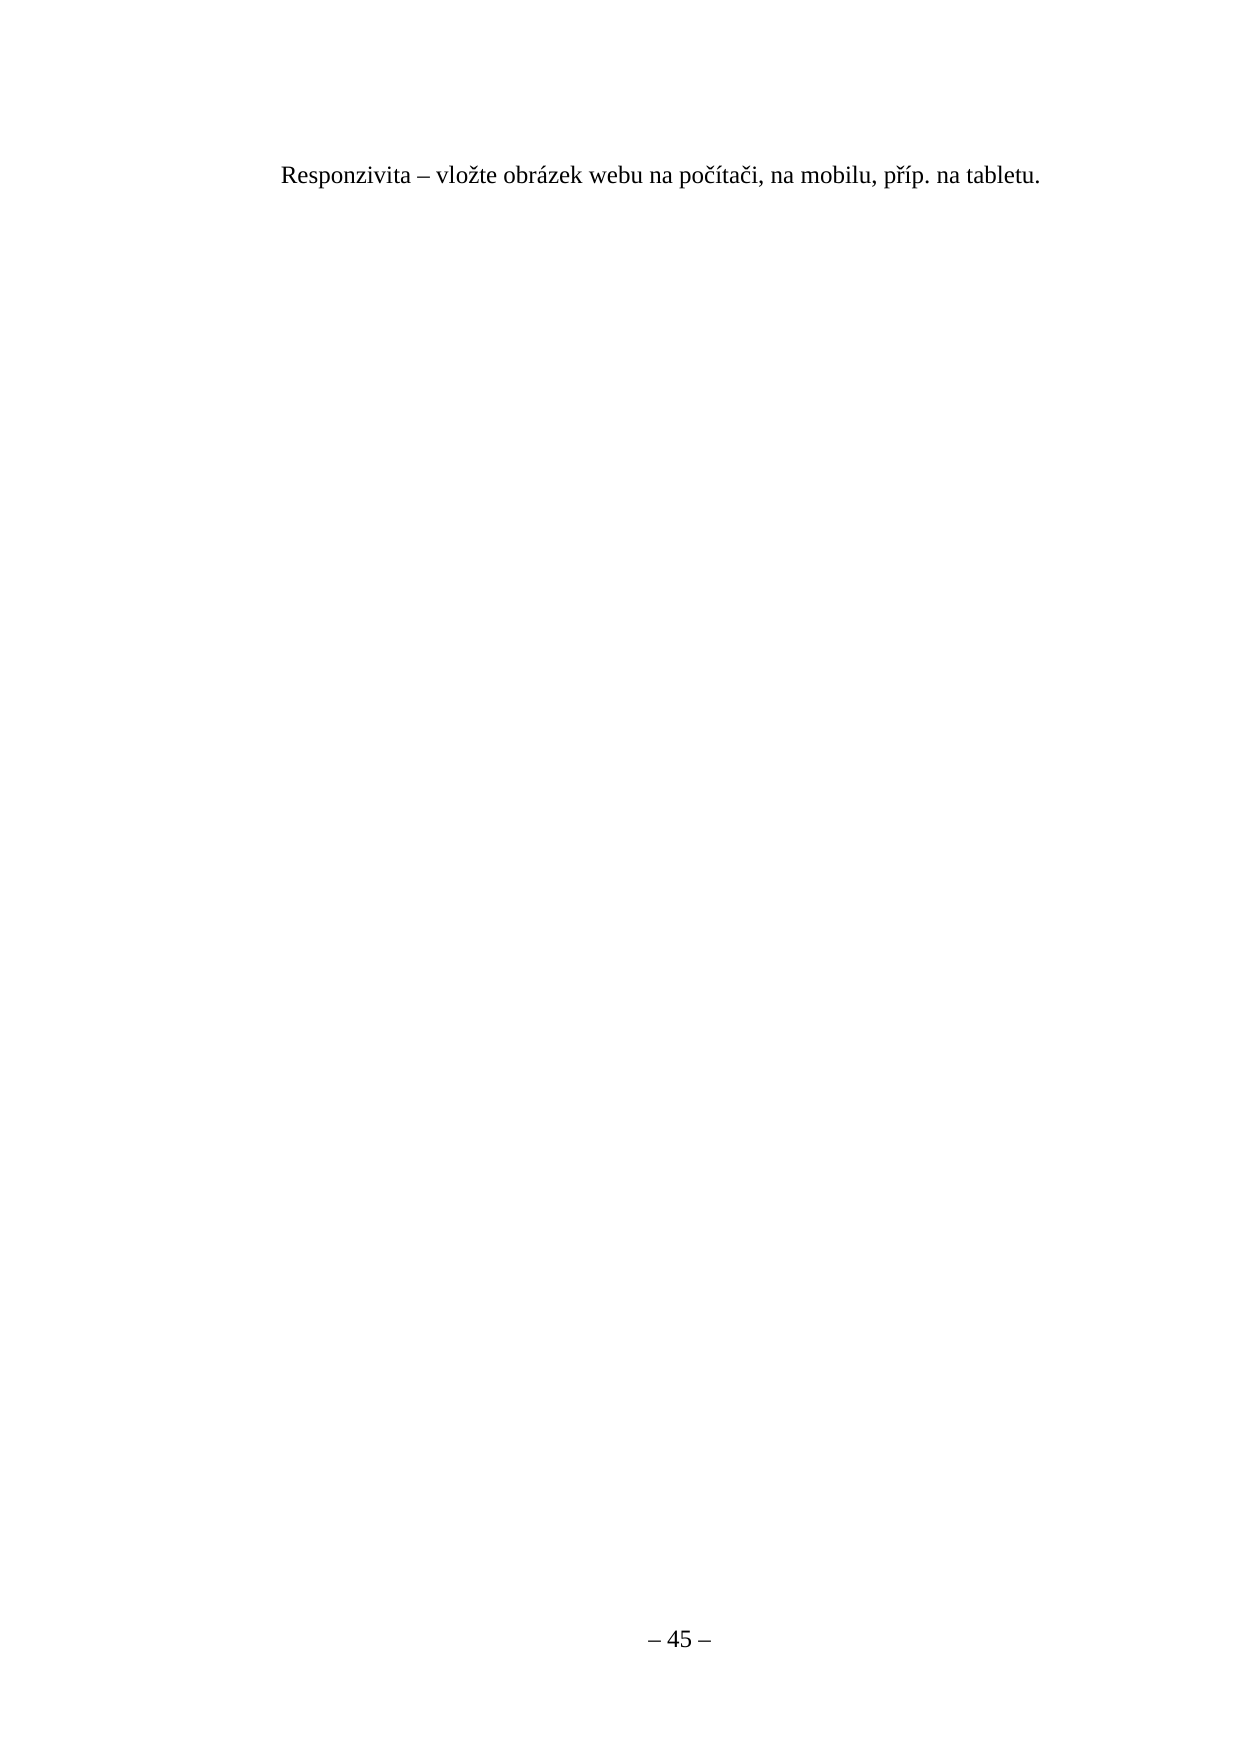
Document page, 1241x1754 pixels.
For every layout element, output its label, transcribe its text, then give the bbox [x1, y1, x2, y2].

text Responzivita – vložte obrázek webu na počítači, na mobilu, příp. na tabletu. [207, 160, 1122, 189]
